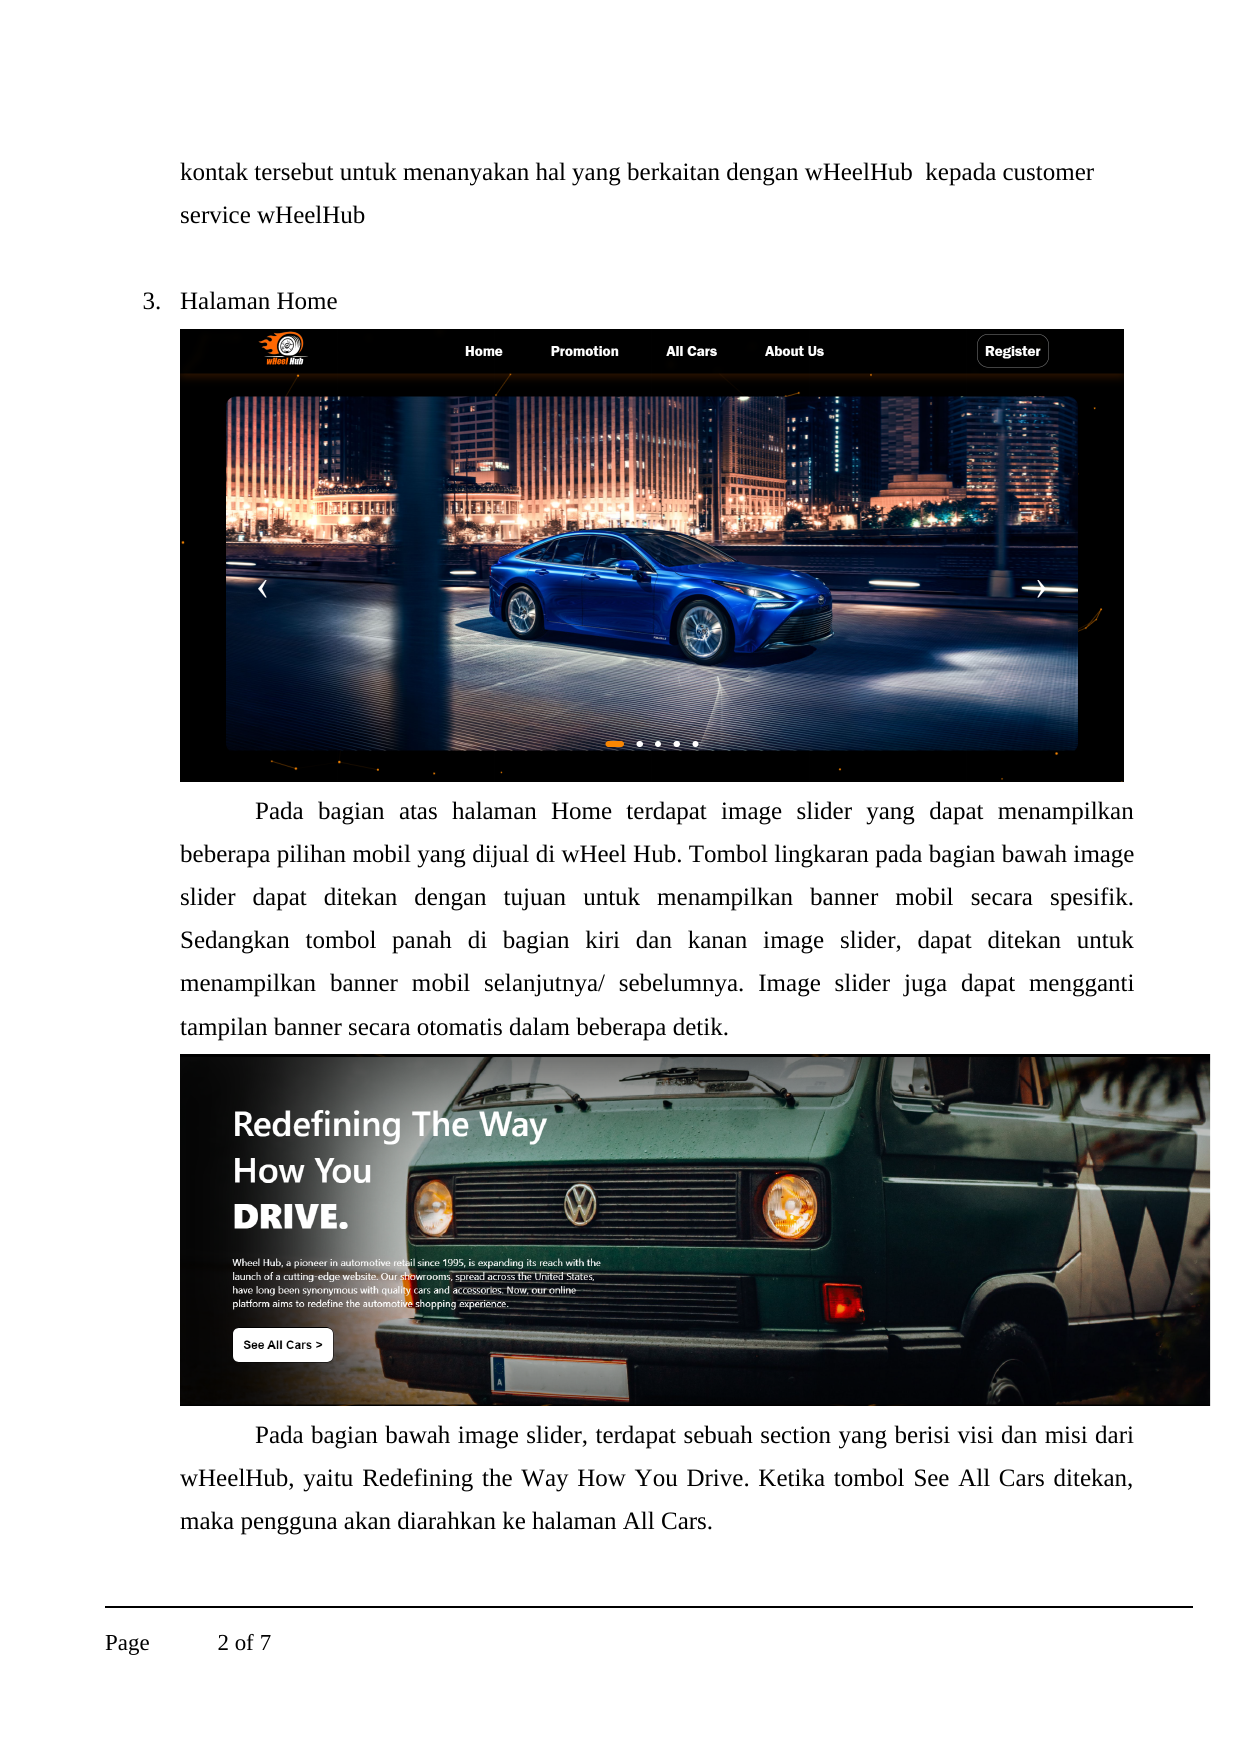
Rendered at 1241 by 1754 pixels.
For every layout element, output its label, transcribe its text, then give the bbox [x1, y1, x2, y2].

list Pada bagian atas halaman Home terdapat image slider yang dapat menampilkan beberapa pilihan mobil yang dijual di wHeel Hub. Tombol lingkaran pada bagian bawah image slider dapat ditekan dengan tujuan untuk menampilkan banner mobil secara spesifik. Sedangkan tombol panah di bagian kiri dan kanan image slider, dapat ditekan untuk menampilkan banner mobil selanjutnya/ sebelumnya. Image slider juga dapat mengganti tampilan banner secara otomatis dalam beberapa detik. [180, 796, 1135, 1040]
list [180, 157, 1135, 228]
picture [180, 329, 1124, 782]
list Pada bagian bawah image slider, terdapat sebuah section yang berisi visi dan misi dari wHeelHub, yaitu Redefining the Way How You Drive. Ketika tombol See All Cars ditekan, maka pengguna akan diarahkan ke halaman All Cars. [180, 1420, 1135, 1535]
picture [180, 1054, 1211, 1406]
